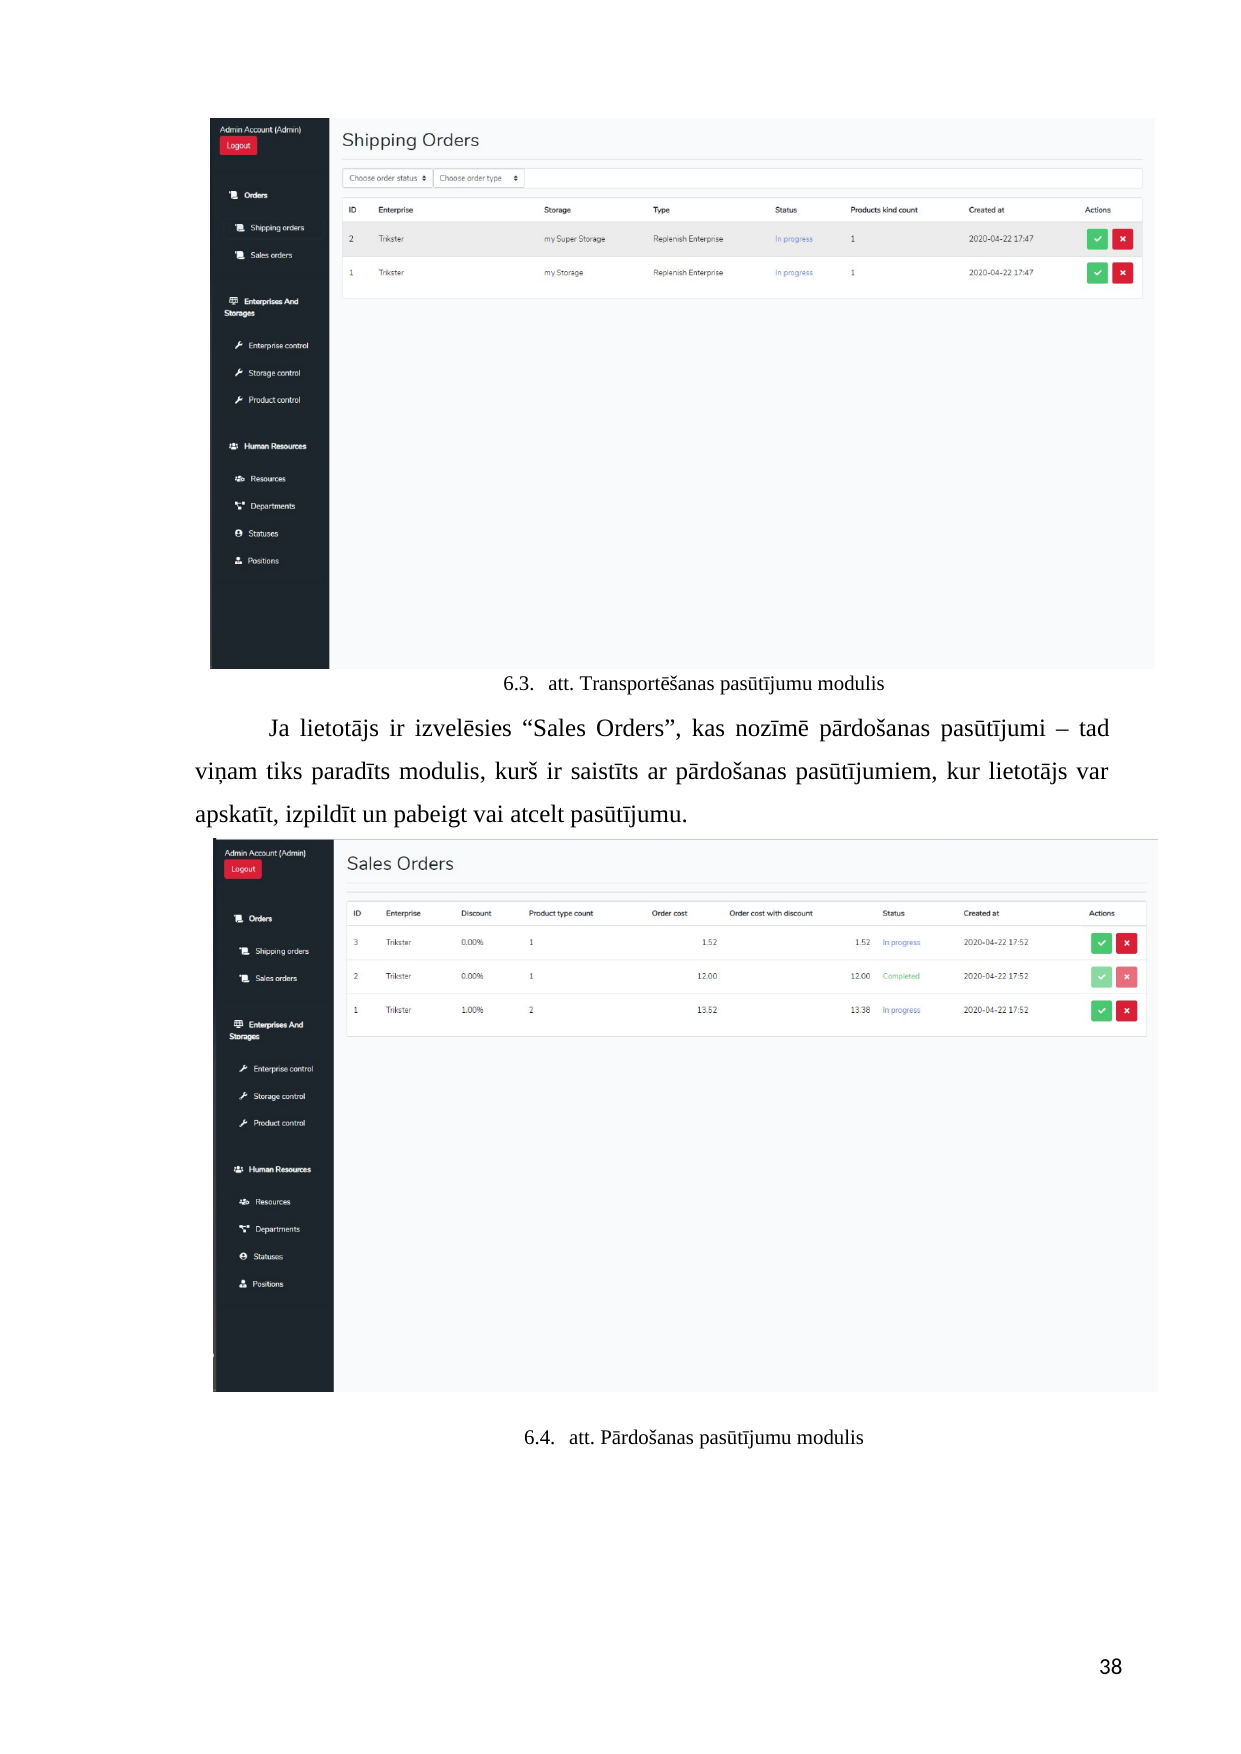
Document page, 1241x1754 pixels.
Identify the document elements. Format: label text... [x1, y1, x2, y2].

text Ja lietotājs ir izvelēsies “Sales Orders”, kas nozīmē pārdošanas pasūtījumi – tad viņam tiks paradīts modulis, kurš ir saistīts ar pārdošanas pasūtījumiem, kur lietotājs var apskatīt, izpildīt un pabeigt vai atcelt pasūtījumu. [195, 713, 1110, 828]
list att. Pārdošanas pasūtījumu modulis [266, 1392, 1122, 1449]
picture [210, 118, 1155, 669]
picture [213, 838, 1158, 1392]
list att. Transportēšanas pasūtījumu modulis [266, 669, 1122, 695]
